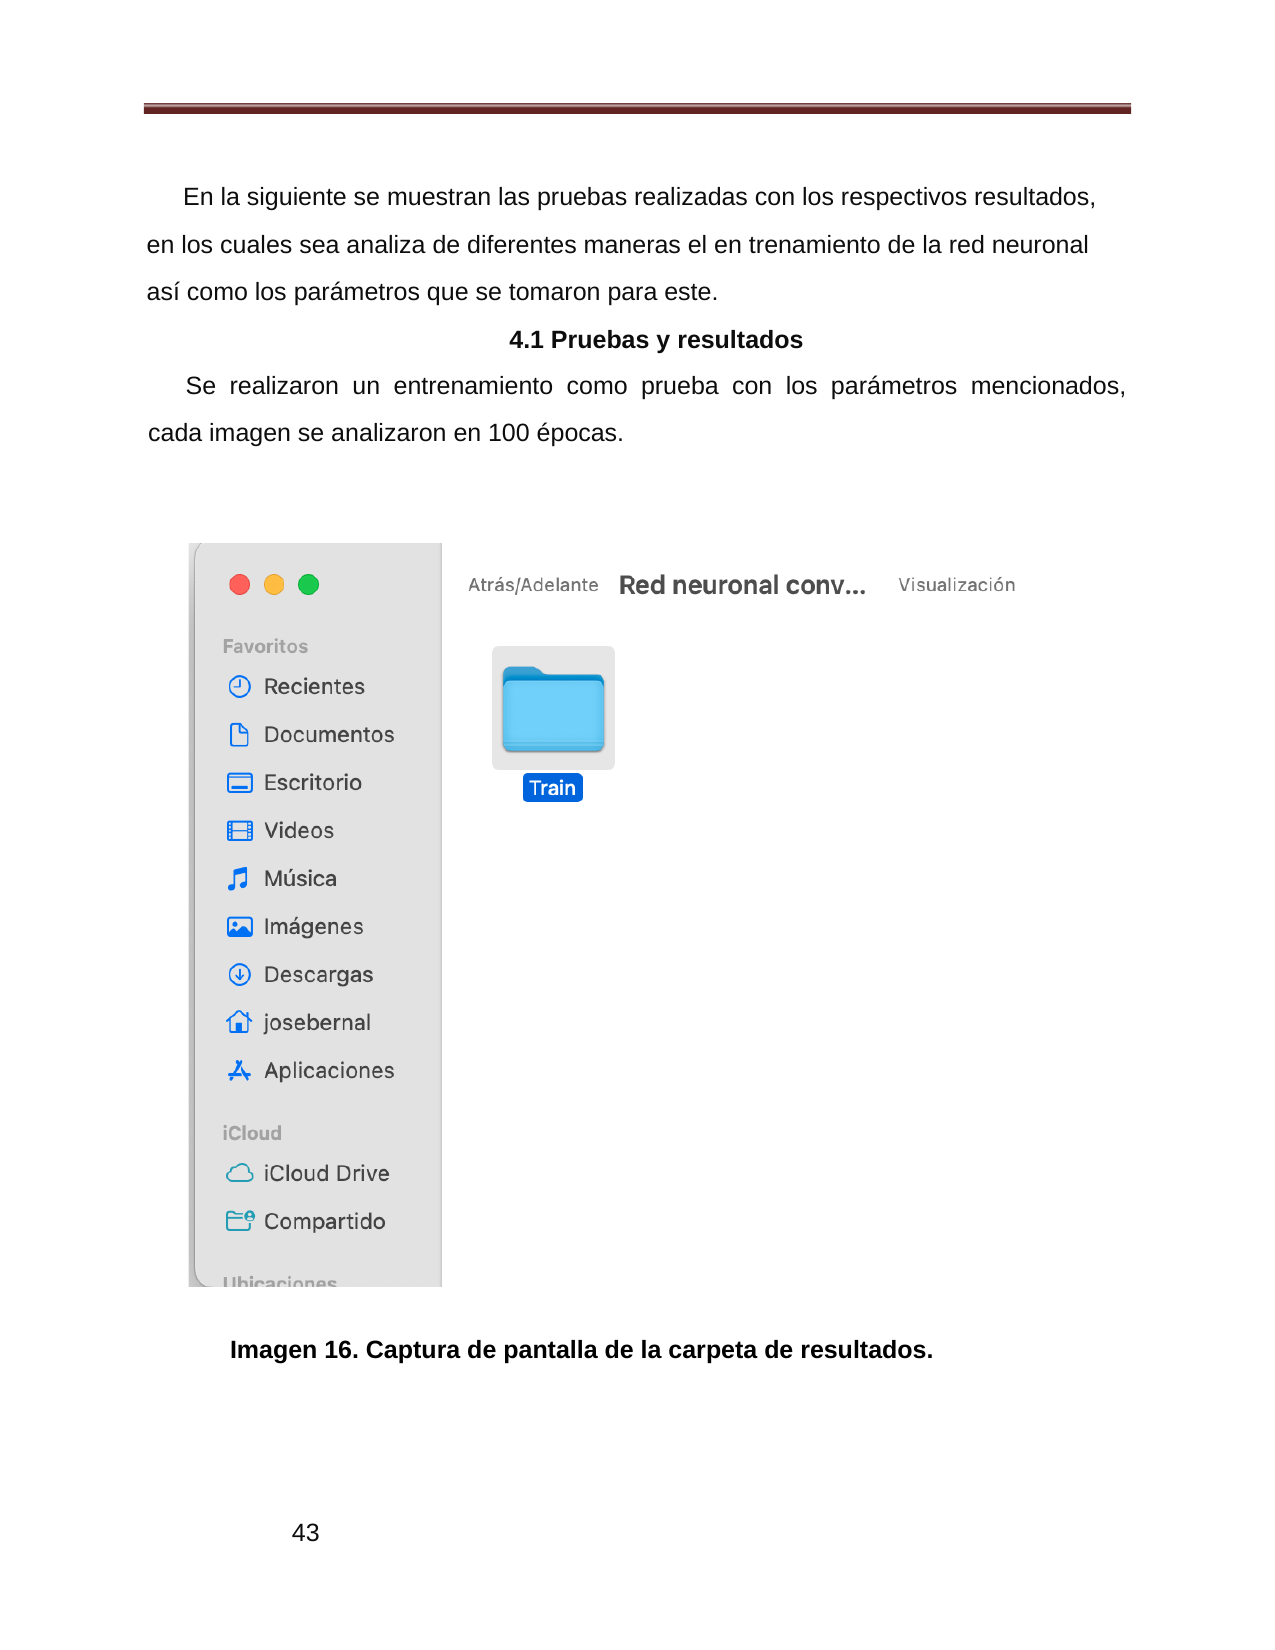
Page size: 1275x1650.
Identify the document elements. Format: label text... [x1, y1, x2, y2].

text En la siguiente se muestran las pruebas realizadas con los respectivos resultados, en los cuales sea analiza de diferentes maneras el en trenamiento de la red neuronal así como los parámetros que se tomaron para este. [146, 182, 1126, 306]
picture [143, 103, 1132, 114]
text Imagen 16. Captura de pantalla de la carpeta de resultados. [124, 1335, 1040, 1364]
text Se realizaron un entrenamiento como prueba con los parámetros mencionados, cada imagen se analizaron en 100 épocas. [148, 371, 1128, 447]
subtitle 4.1 Pruebas y resultados [197, 324, 1116, 353]
picture [188, 543, 1085, 1287]
